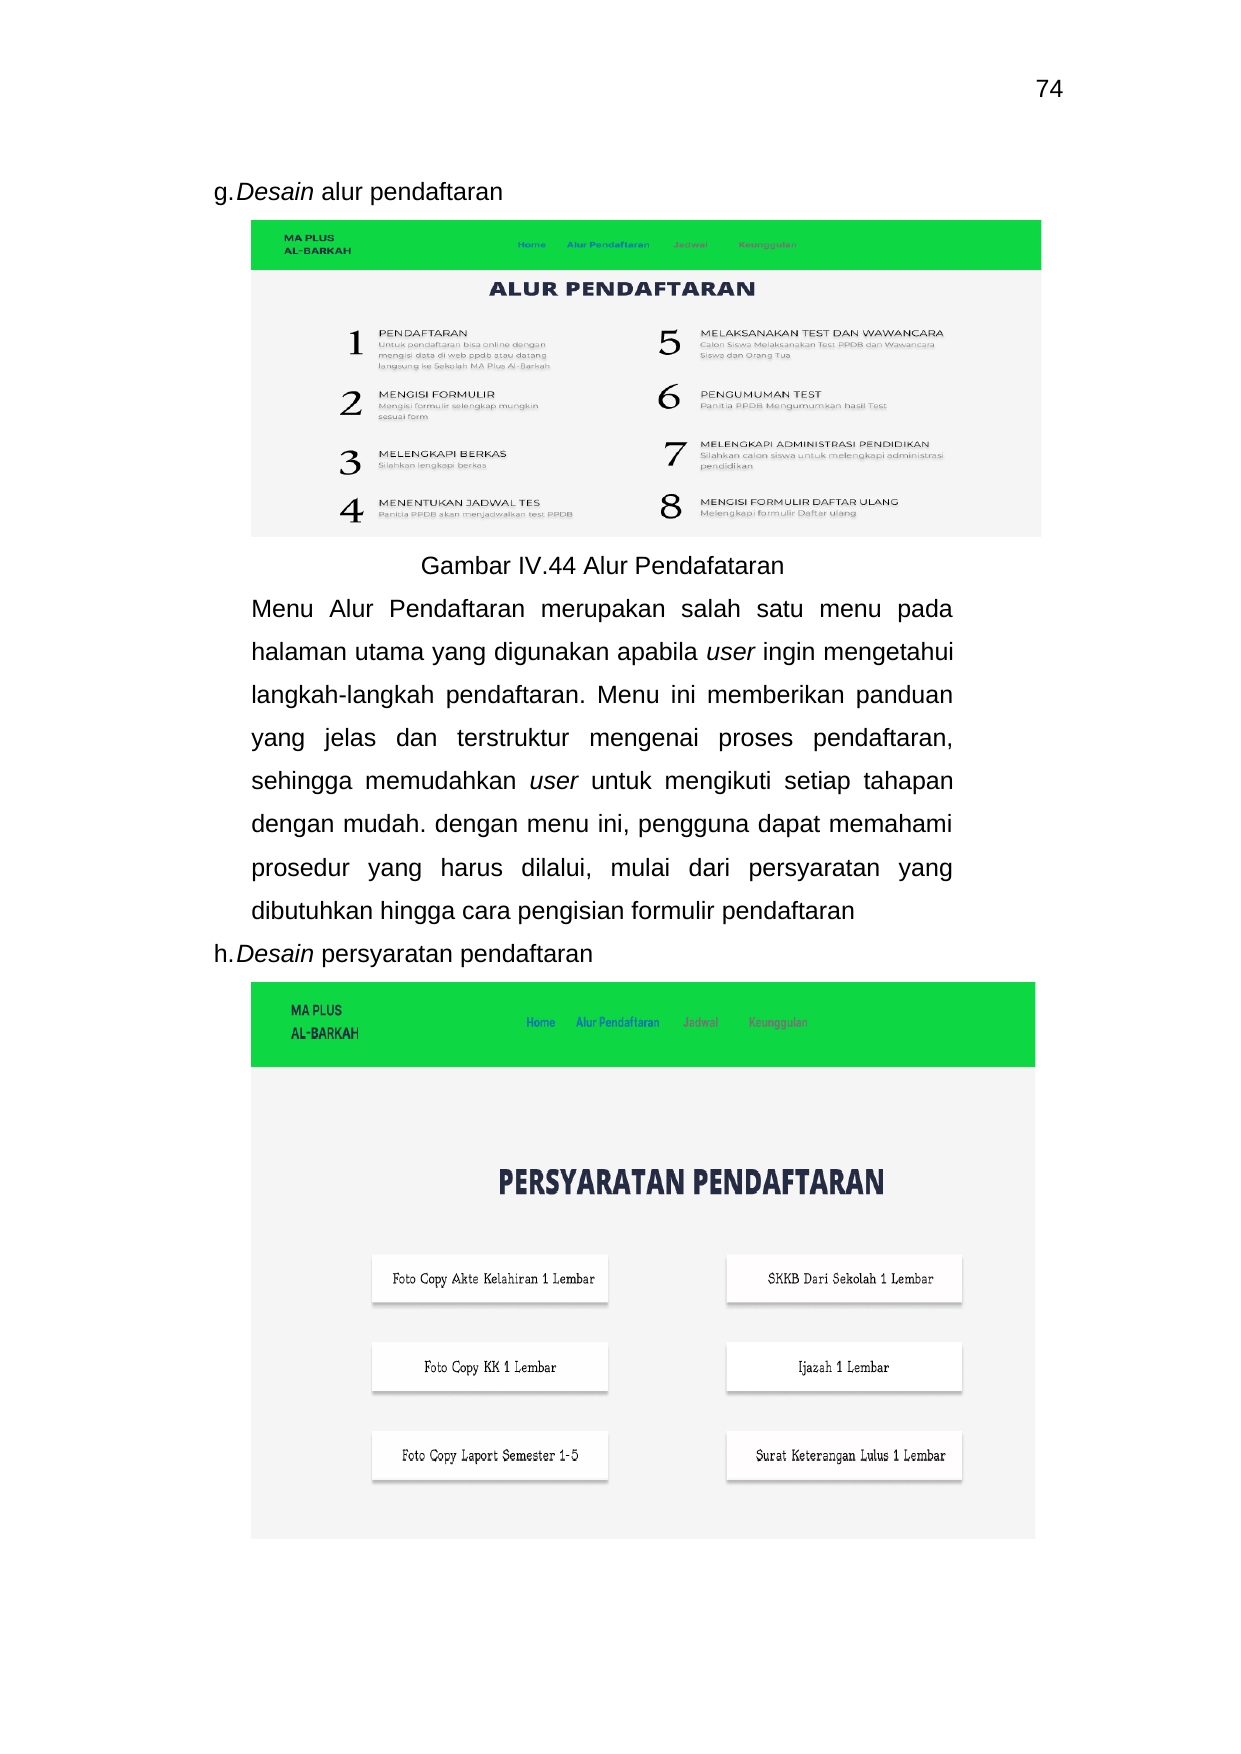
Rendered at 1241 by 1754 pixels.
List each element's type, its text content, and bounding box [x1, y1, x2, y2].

picture [251, 982, 1036, 1553]
list Desain alur pendaftaran [213, 177, 954, 206]
list Menu Alur Pendaftaran merupakan salah satu menu pada halaman utama yang digunakan apabila user ingin mengetahui langkah-langkah pendaftaran. Menu ini memberikan panduan yang jelas dan terstruktur mengenai proses pendaftaran, sehingga memudahkan user untuk mengikuti setiap tahapan dengan mudah. dengan menu ini, pengguna dapat memahami prosedur yang harus dilalui, mulai dari persyaratan yang dibutuhkan hingga cara pengisian formulir pendaftaran [251, 594, 954, 924]
list Gambar IV.44 Alur Pendafataran [251, 551, 954, 579]
picture [251, 220, 1042, 537]
list Desain persyaratan pendaftaran [213, 939, 954, 968]
